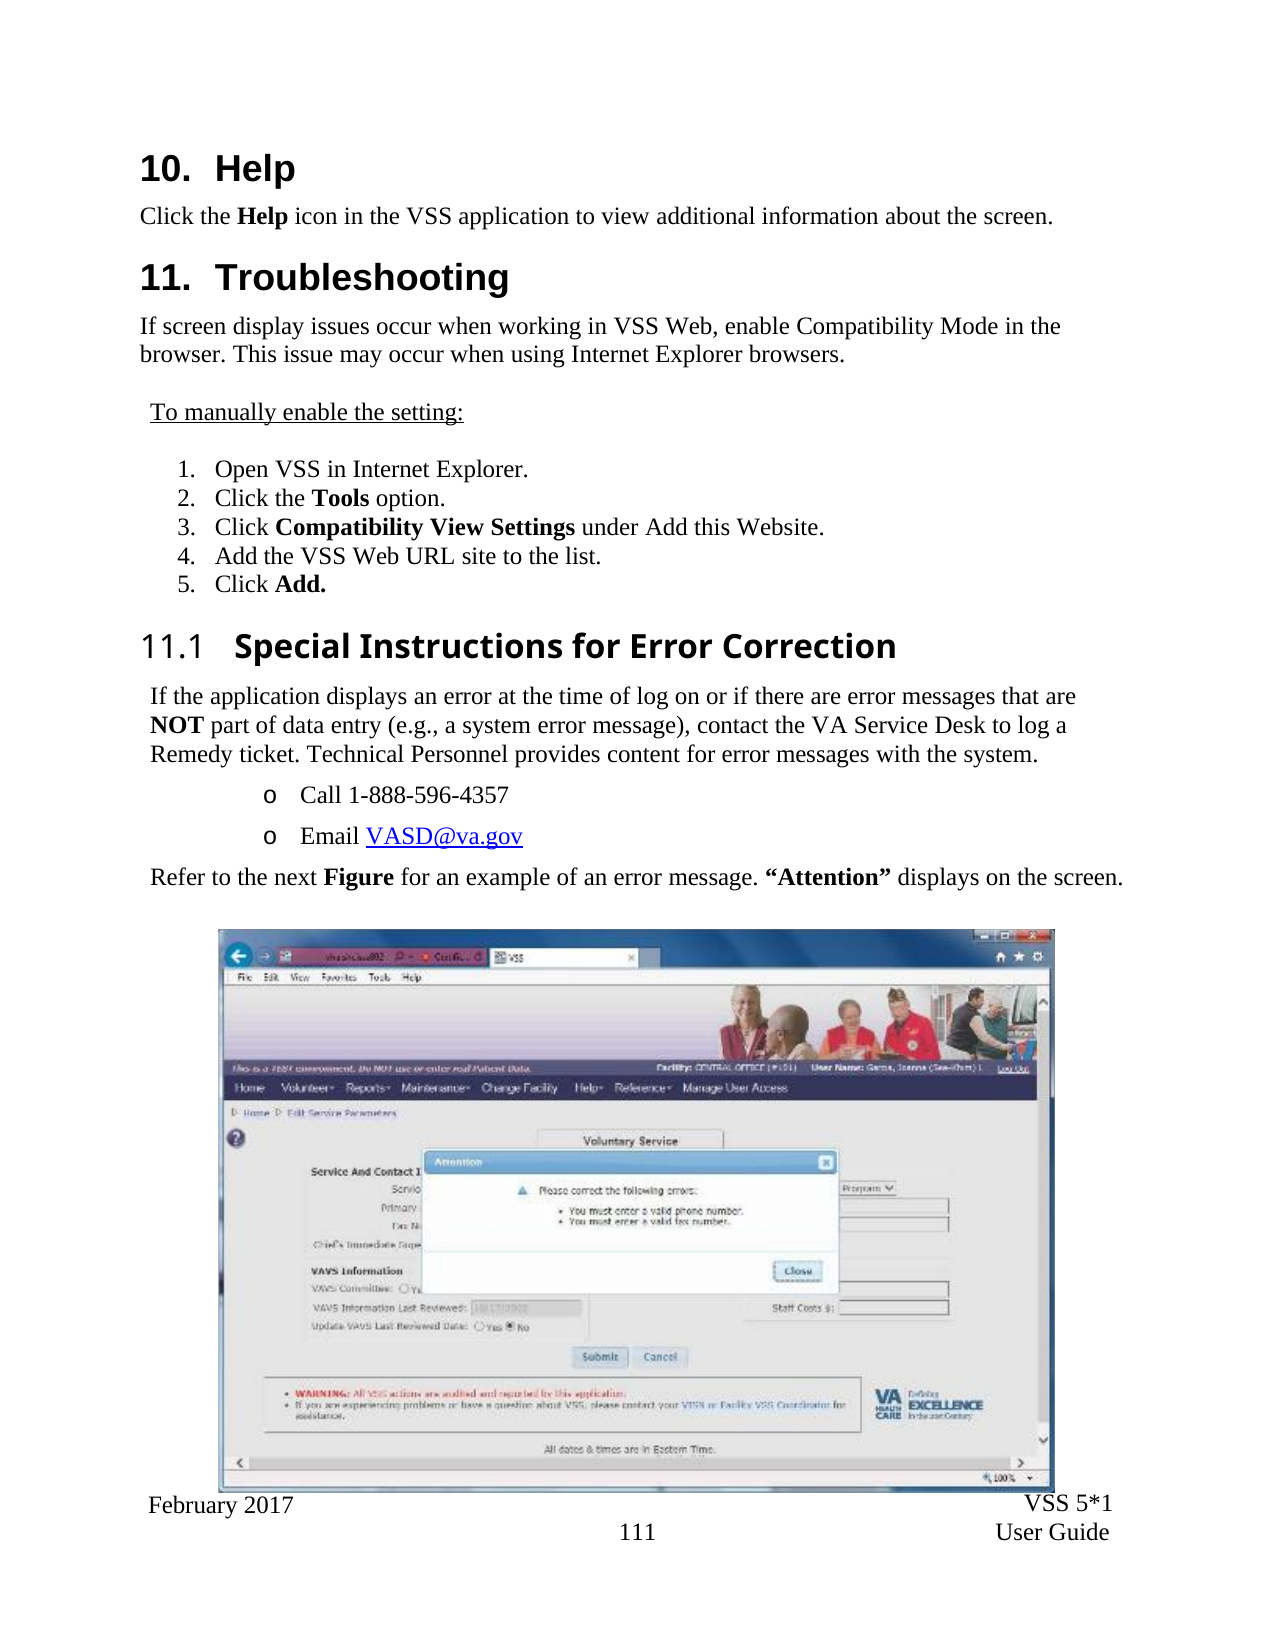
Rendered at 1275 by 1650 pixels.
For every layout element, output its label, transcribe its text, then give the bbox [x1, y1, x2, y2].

text Click the Help icon in the VSS application to view additional information about the screen. [139, 201, 1137, 230]
text If screen display issues occur when working in VSS Web, enable Compatibility Mode in the browser. This issue may occur when using Internet Explorer browsers. [139, 311, 1137, 368]
subtitle Help [139, 146, 1137, 189]
picture [218, 929, 1055, 1493]
list Click the Tools option. [177, 483, 1137, 512]
text Refer to the next Figure for an example of an error message. “Attention” displays on the screen. [150, 862, 1137, 891]
text o Email VASD@va.gov [262, 821, 1137, 852]
list Add the VSS Web URL site to the list. [177, 541, 1137, 569]
list Click Add. [177, 569, 1137, 598]
text If the application displays an error at the time of log on or if there are error messages that are NOT part of data entry (e.g., a system error message), contact the VA Service Desk to log a Remedy ticket. Technical Personnel provides content for error messages with the system. [150, 681, 1120, 767]
list Open VSS in Internet Explorer. [177, 454, 1137, 483]
text To manually enable the setting: [150, 397, 1137, 426]
text o Call 1-888-596-4357 [262, 780, 1137, 811]
subtitle Special Instructions for Error Correction [139, 623, 1137, 669]
list Click Compatibility View Settings under Add this Website. [177, 512, 1137, 541]
subtitle Troubleshooting [139, 255, 1137, 298]
